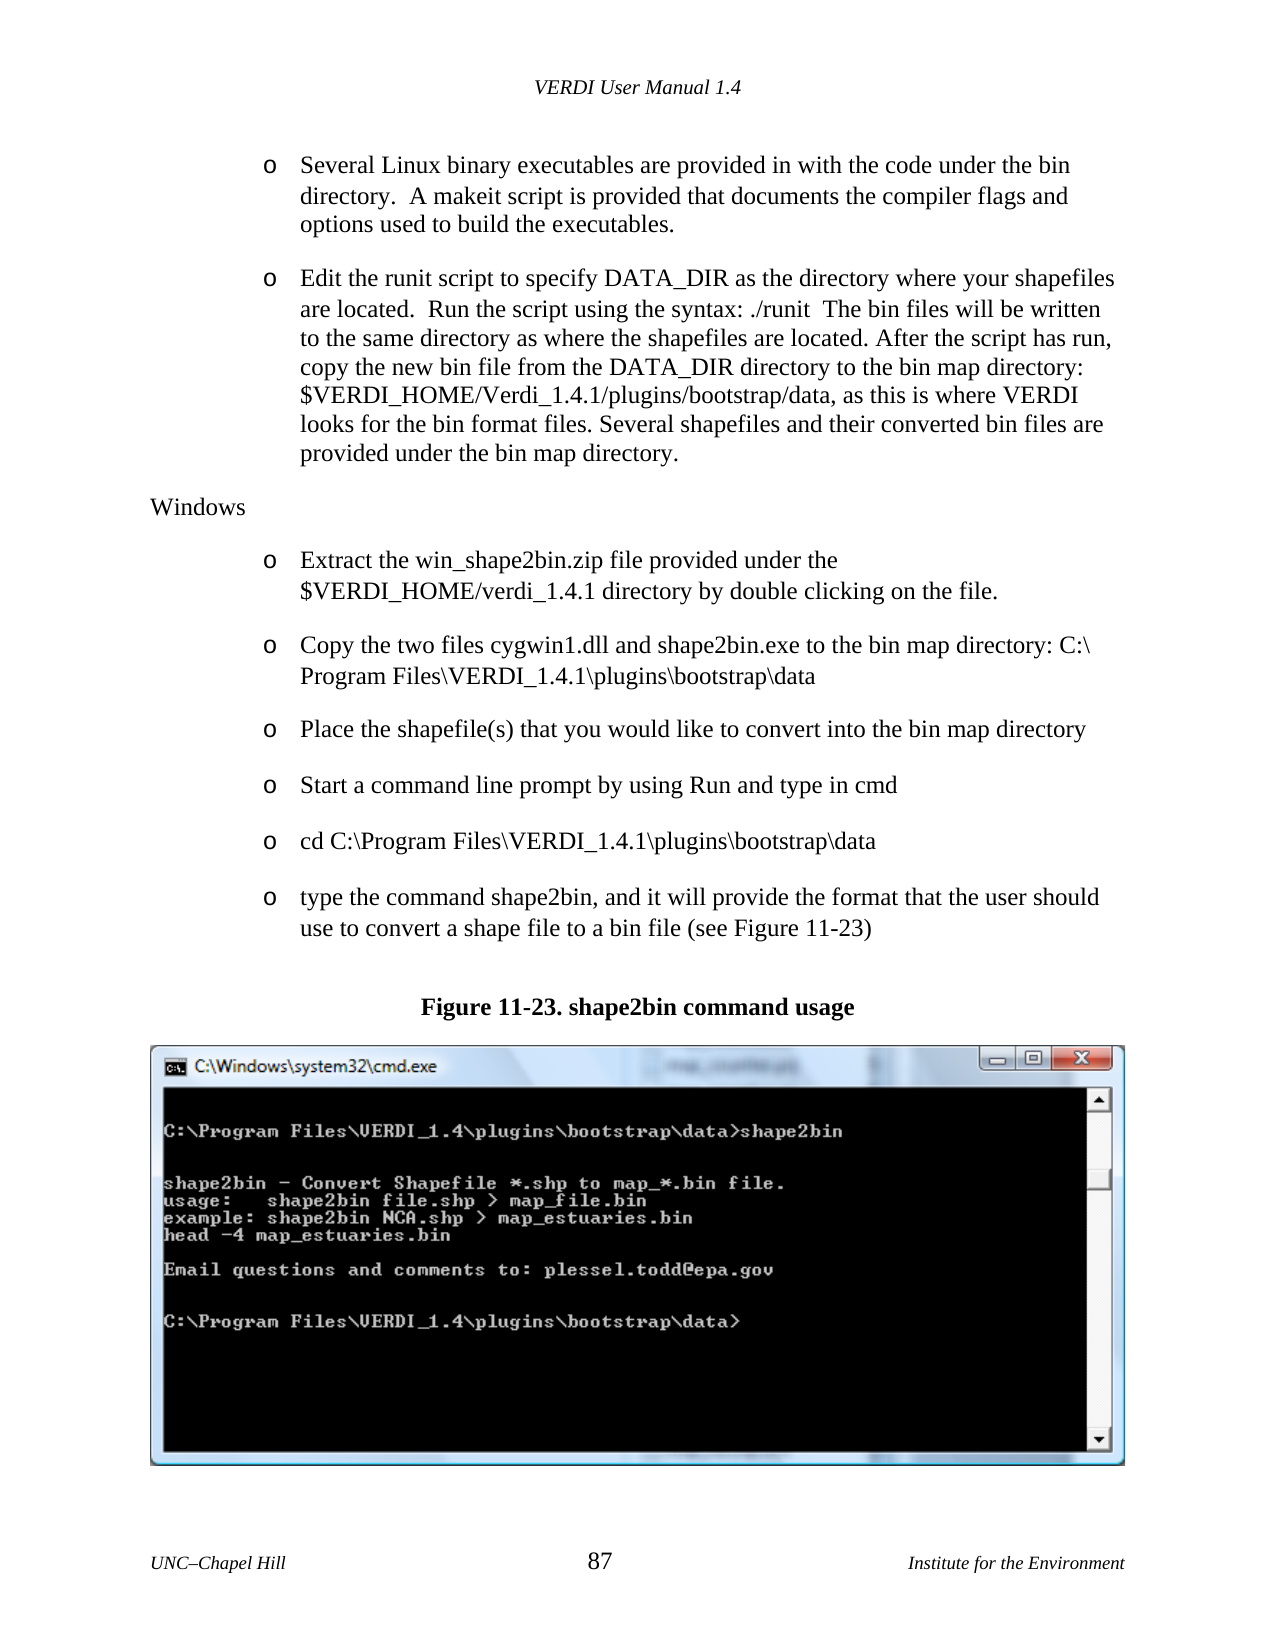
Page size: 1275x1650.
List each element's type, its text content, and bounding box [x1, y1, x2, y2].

list Several Linux binary executables are provided in with the code under the bin directory. A makeit script is provided that documents the compiler flags and options used to build the executables. [262, 150, 1125, 238]
list Extract the win_shape2bin.zip file provided under the $VERDI_HOME/verdi_1.4 directory by double clicking on the file. [262, 545, 1125, 605]
list Place the shapefile(s) that you would like to convert into the bin map directory [262, 714, 1125, 745]
list Copy the two files cygwin1.dll and shape2bin.exe to the bin map directory: C:\Program Files\VERDI_1.4\plugins\bootstrap\data [262, 630, 1125, 689]
list Edit the runit script to specify DATA_DIR as the directory where your shapefiles are located. Run the script using the syntax: ./runit The bin files will be written to the same directory as where the shapefiles are located. After the script has run, copy the new bin file from the DATA_DIR directory to the bin map directory: $VERDI_HOME/Verdi_1.4/plugins/bootstrap/data, as this is where VERDI looks for the bin format files. Several shapefiles and their converted bin files are provided under the bin map directory. [262, 263, 1125, 467]
picture [150, 1045, 1125, 1466]
list type the command shape2bin, and it will provide the format that the user should use to convert a shape file to a bin file (see Figure 11-23) [262, 882, 1125, 942]
list Start a command line prompt by using Run and type in cmd [262, 770, 1125, 801]
list cd C:\Program Files\VERDI_1.4\plugins\bootstrap\data [262, 826, 1125, 857]
text Windows [150, 492, 1125, 520]
